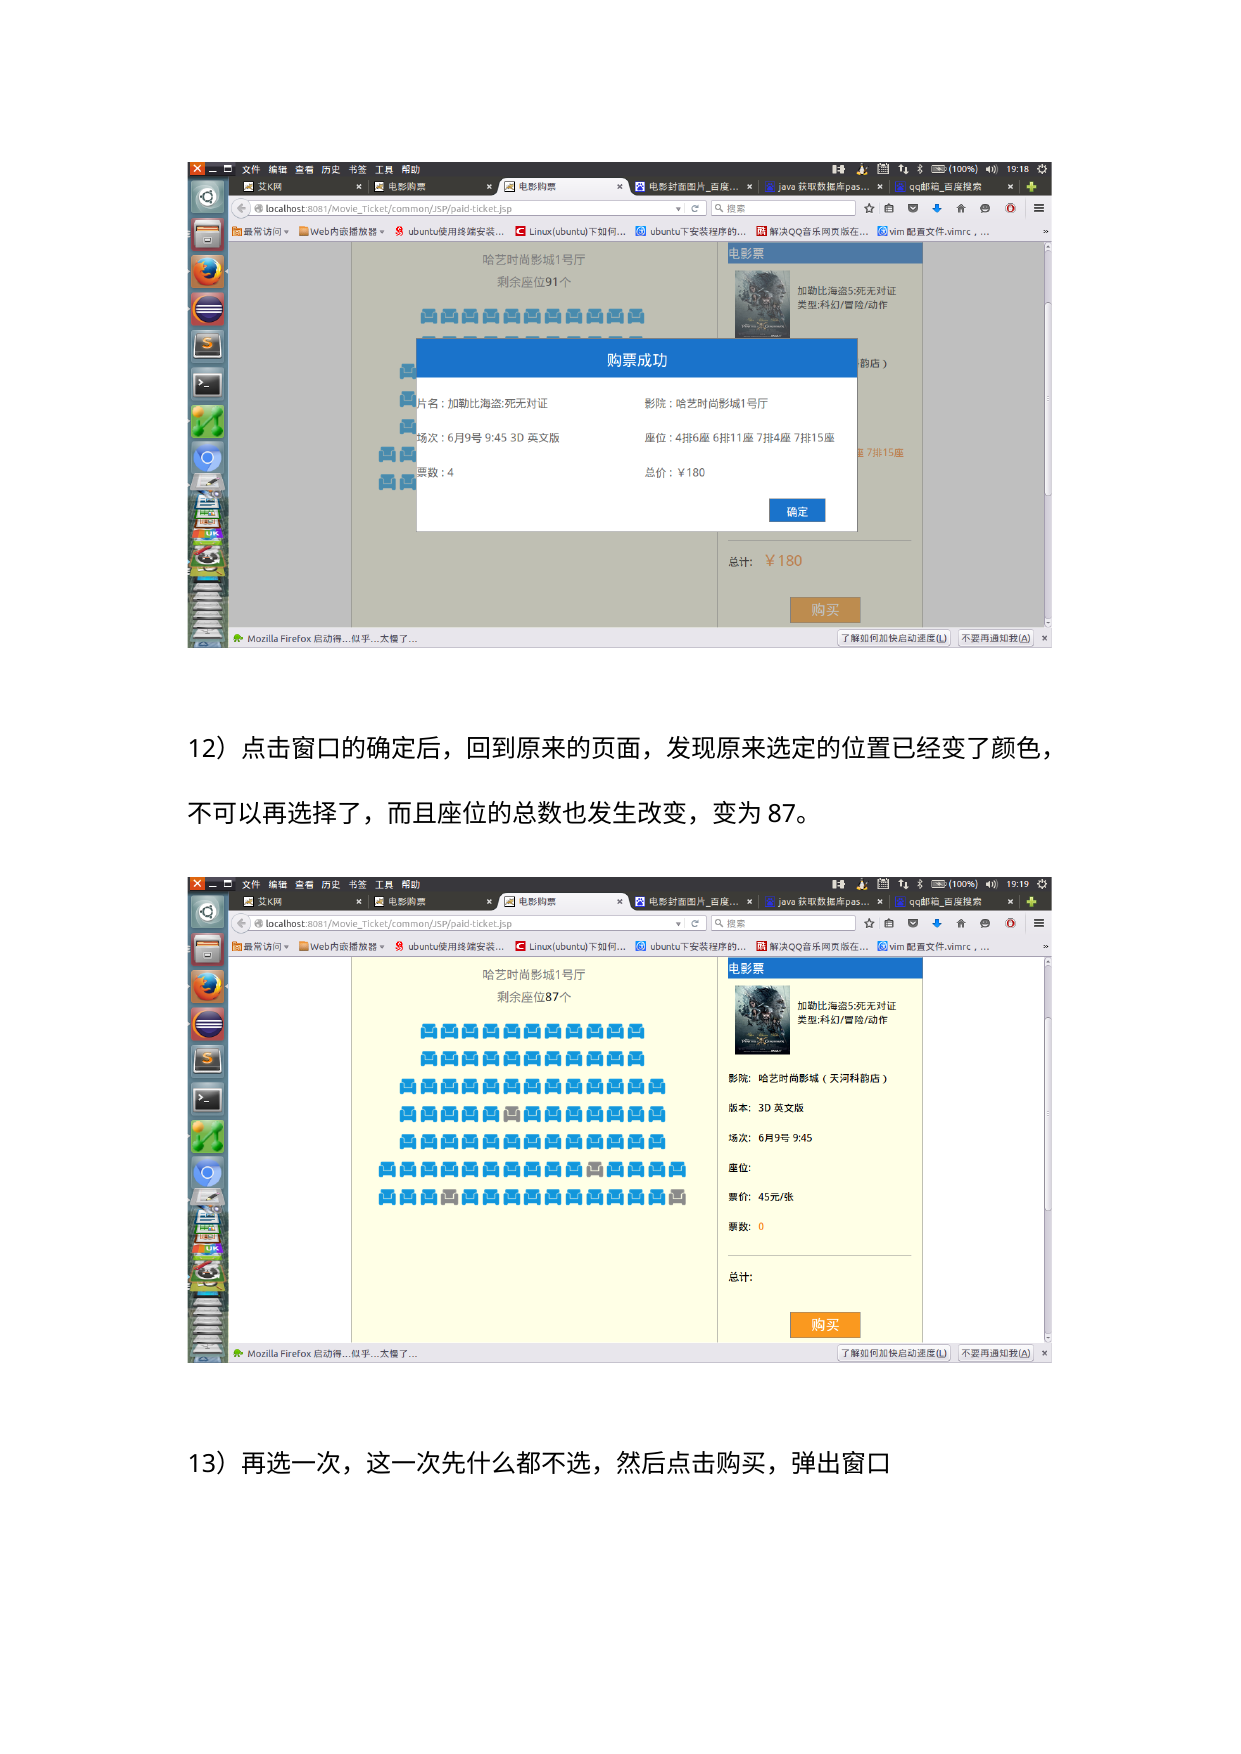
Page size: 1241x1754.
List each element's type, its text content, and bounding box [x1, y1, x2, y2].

picture [187, 162, 1052, 648]
list 再选一次，这一次先什么都不选，然后点击购买，弹出窗口 [187, 1429, 1053, 1494]
picture [187, 877, 1052, 1363]
text 12）点击窗口的确定后，回到原来的页面，发现原来选定的位置已经变了颜色，不可以再选择了，而且座位的总数也发生改变，变为87。 [187, 714, 1053, 844]
